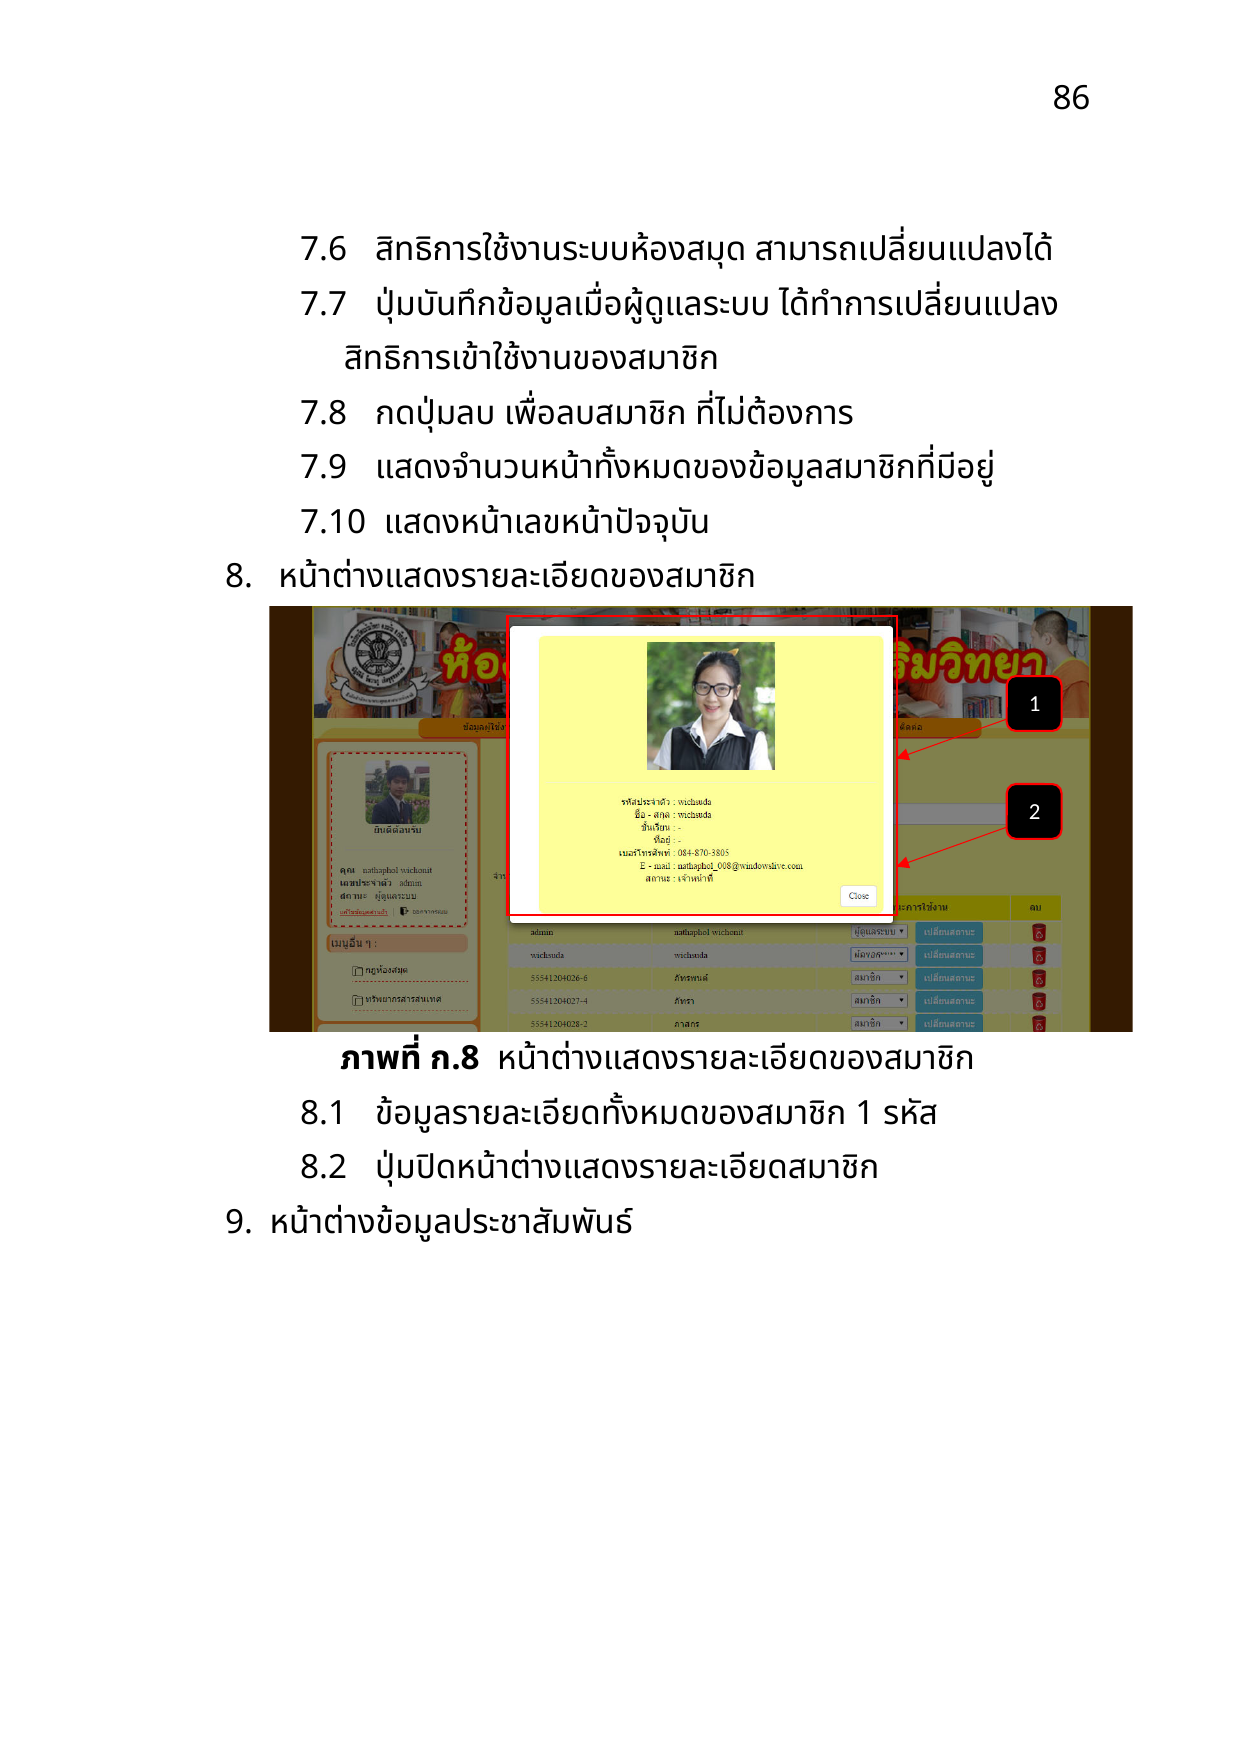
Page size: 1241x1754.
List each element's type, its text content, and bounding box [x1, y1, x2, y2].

list กดปุ่มลบ เพื่อลบสมาชิก ที่ไม่ต้องการ [300, 388, 1090, 439]
list ปุ่มปิดหน้าต่างแสดงรายละเอียดสมาชิก [300, 1143, 1090, 1194]
list สิทธิการใช้งานระบบห้องสมุด สามารถเปลี่ยนแปลงได้ [300, 225, 1090, 276]
list ปุ่มบันทึกข้อมูลเมื่อผู้ดูแลระบบ ได้ทำการเปลี่ยนแปลงสิทธิการเข้าใช้งานของสมาชิก [300, 279, 1090, 384]
picture [269, 606, 1133, 1032]
text ภาพที่ ก.8 หน้าต่างแสดงรายละเอียดของสมาชิก [225, 1034, 1090, 1085]
list แสดงจำนวนหน้าทั้งหมดของข้อมูลสมาชิกที่มีอยู่ [300, 443, 1090, 494]
list หน้าต่างข้อมูลประชาสัมพันธ์ [225, 1198, 1090, 1248]
list แสดงหน้าเลขหน้าปัจจุบัน [300, 498, 1090, 548]
list ข้อมูลรายละเอียดทั้งหมดของสมาชิก 1 รหัส [300, 1089, 1090, 1139]
